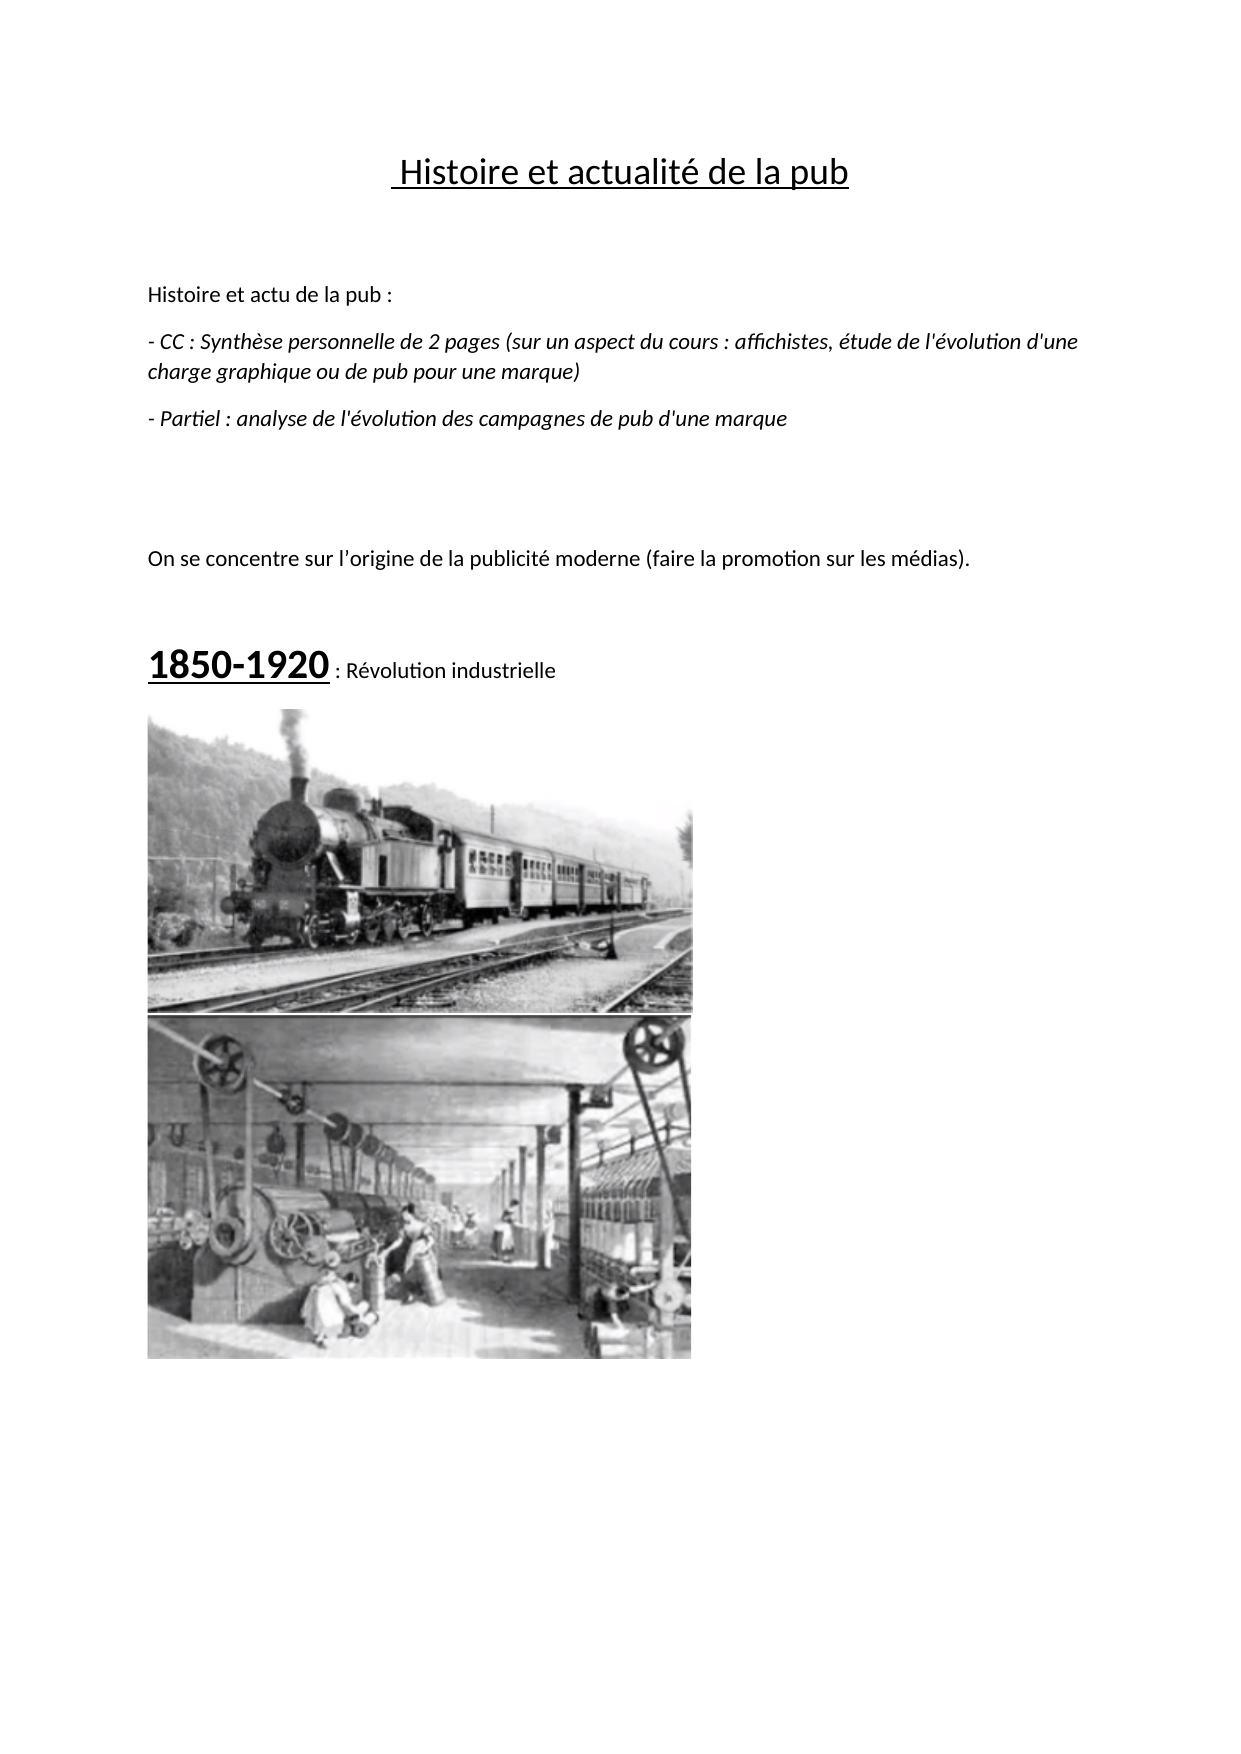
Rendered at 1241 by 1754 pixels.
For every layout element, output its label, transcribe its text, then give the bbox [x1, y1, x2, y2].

picture [147, 709, 693, 1013]
text Histoire et actualité de la pub [148, 148, 1093, 193]
text 1850-1920 : Révolution industrielle [148, 638, 1093, 689]
text Histoire et actu de la pub : [148, 280, 1093, 308]
text On se concentre sur l’origine de la publicité moderne (faire la promotion sur les médias). [148, 544, 1093, 572]
text - Partiel : analyse de l'évolution des campagnes de pub d'une marque [148, 404, 1093, 432]
picture [147, 1015, 692, 1359]
text - CC : Synthèse personnelle de 2 pages (sur un aspect du cours : affichistes, étude de l'évolution d'une charge graphique ou de pub pour une marque) [148, 327, 1093, 385]
